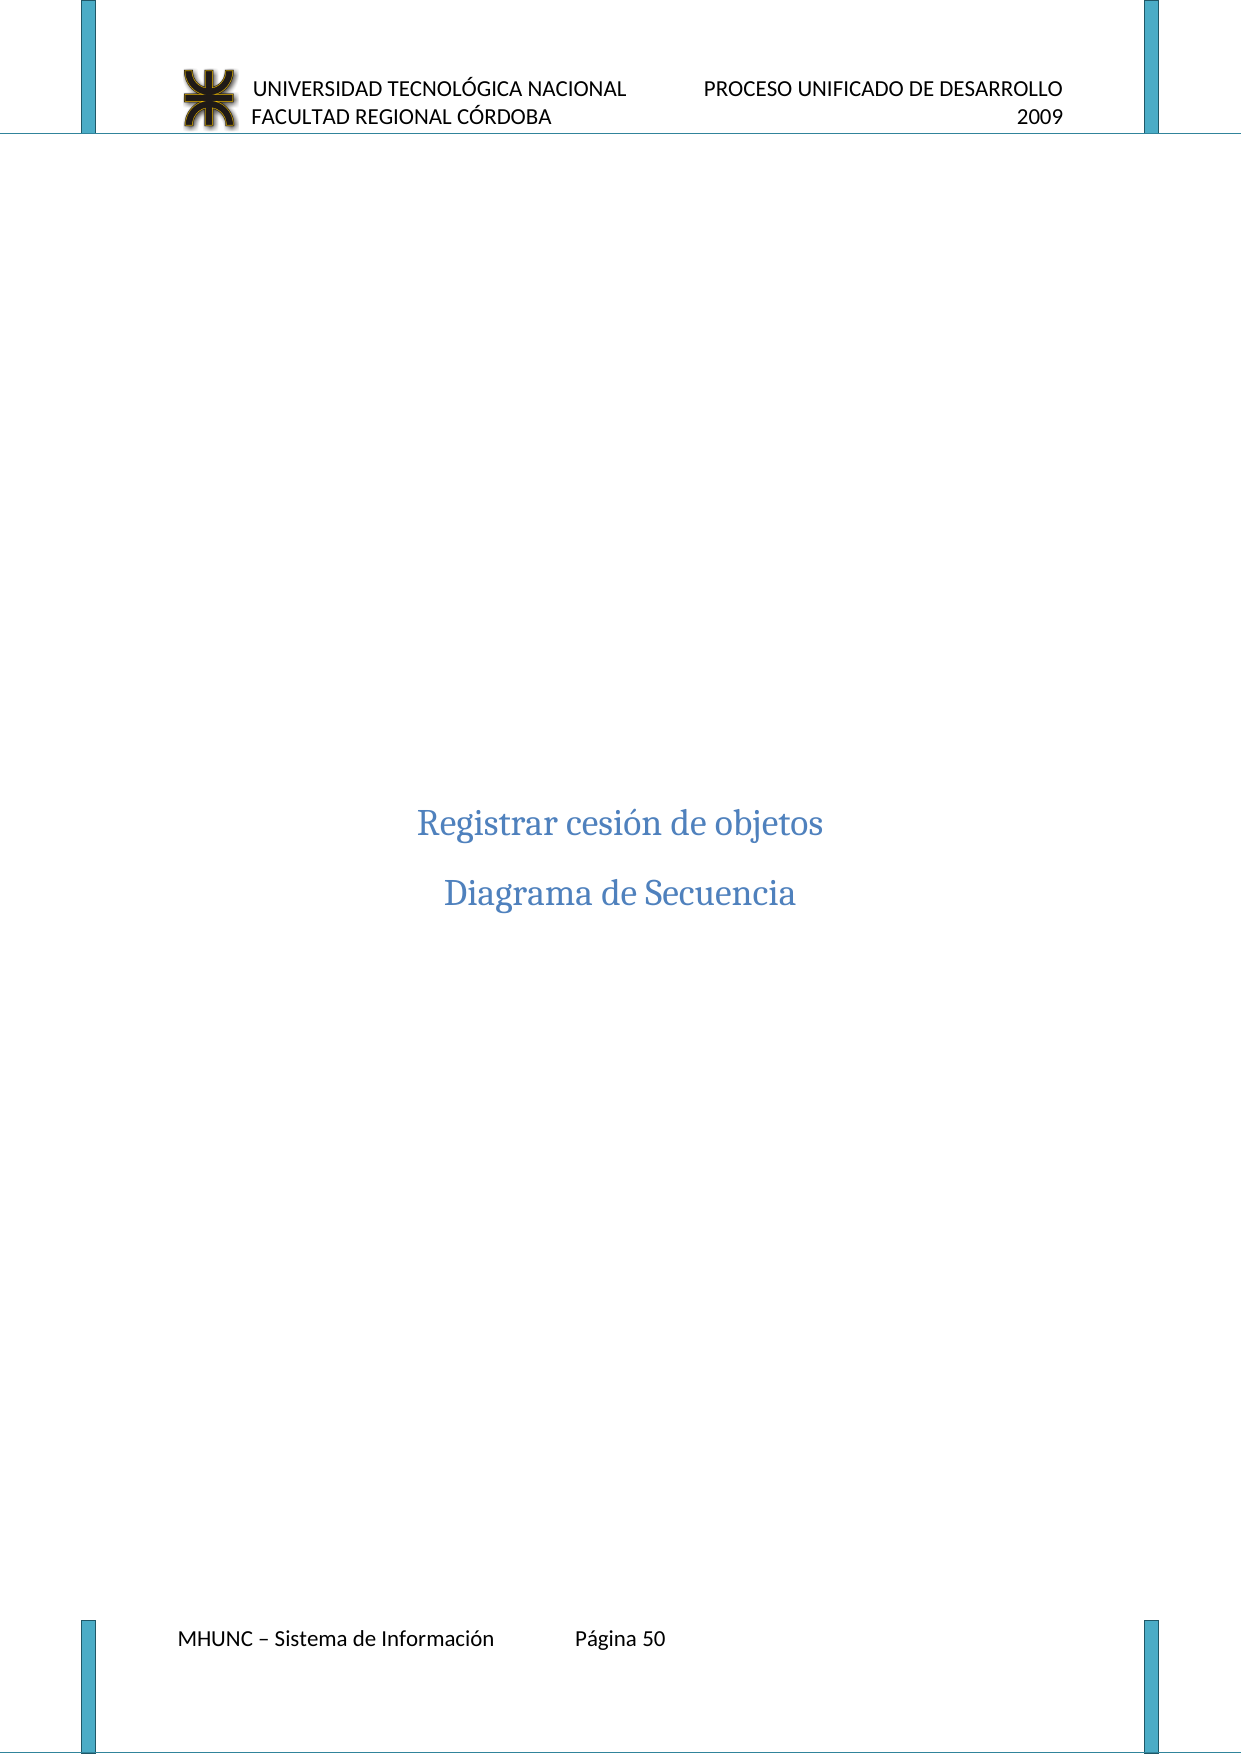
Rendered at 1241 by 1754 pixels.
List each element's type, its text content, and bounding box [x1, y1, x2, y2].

picture [182, 68, 239, 132]
subtitle Diagrama de Secuencia [177, 872, 1063, 915]
subtitle Registrar cesión de objetos [177, 801, 1063, 844]
